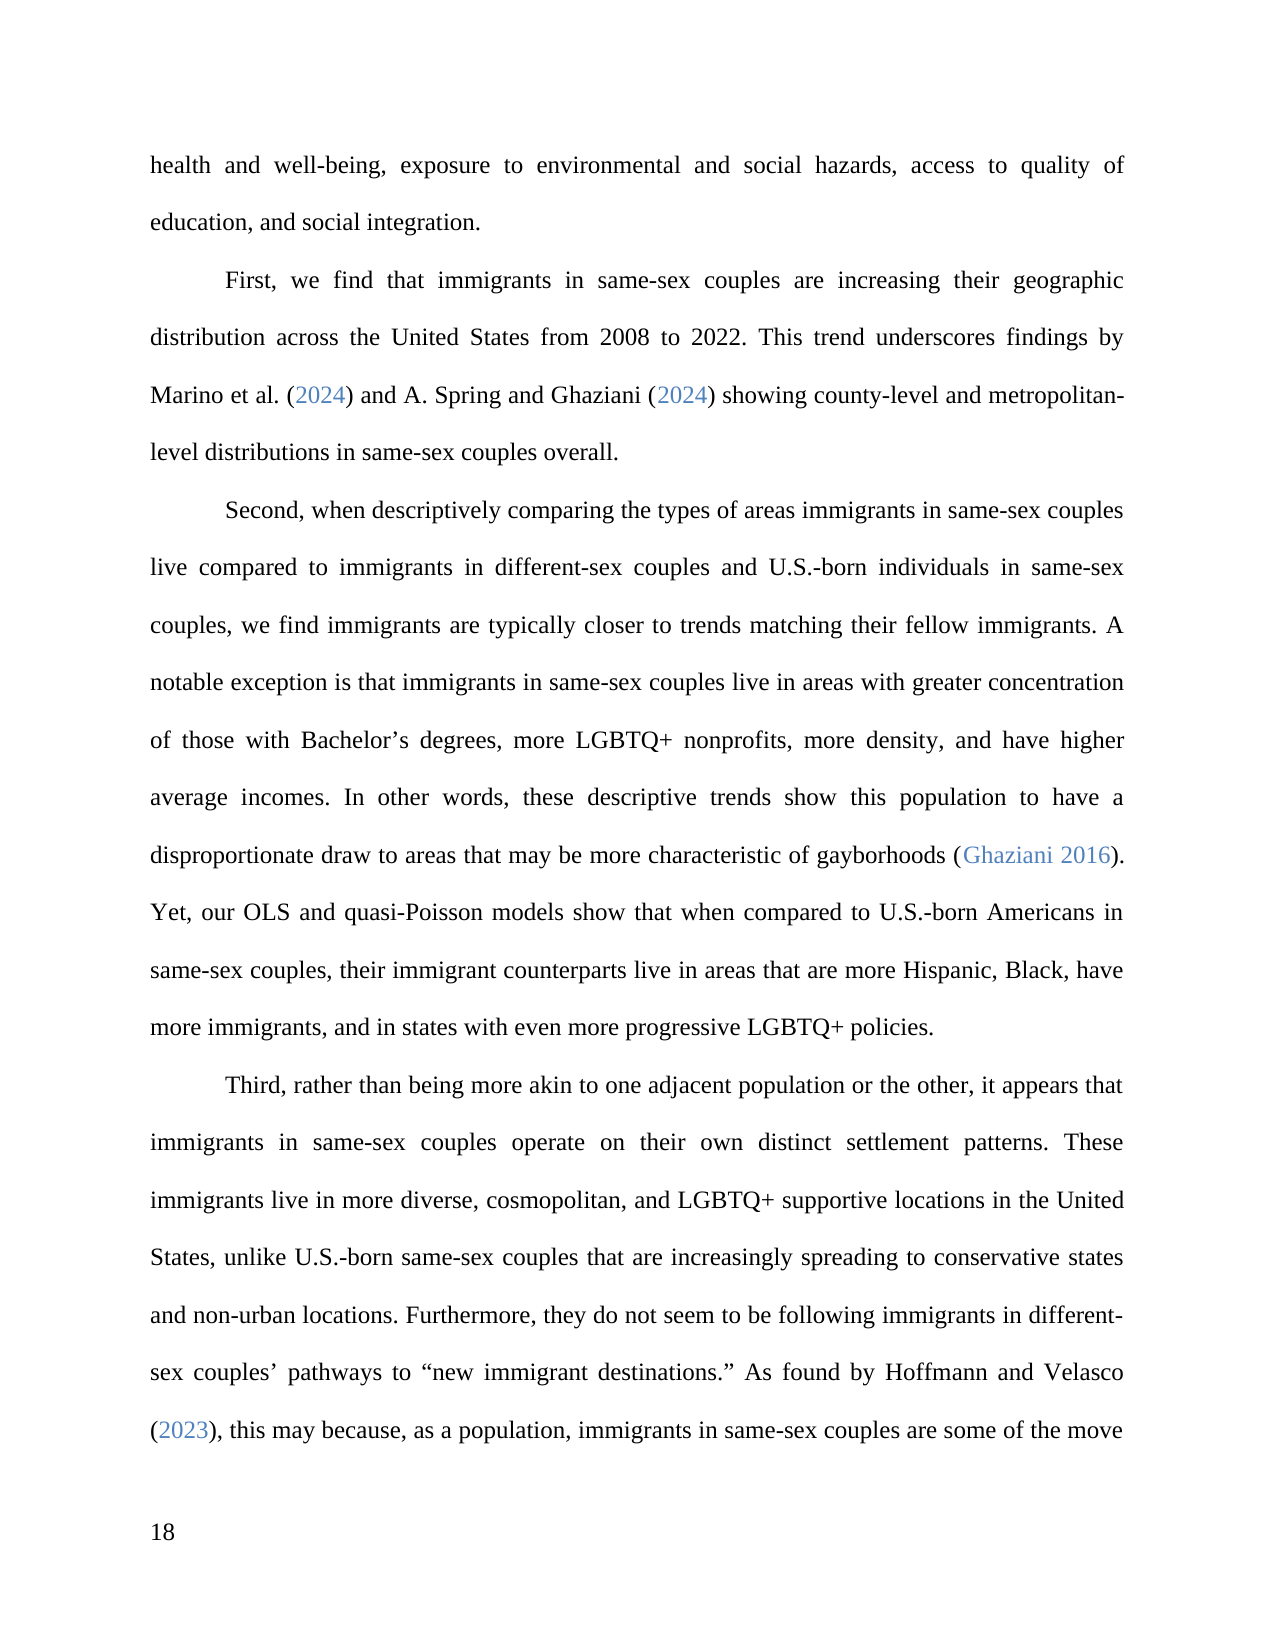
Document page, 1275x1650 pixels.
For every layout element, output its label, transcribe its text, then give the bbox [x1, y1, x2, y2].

text First, we find that immigrants in same-sex couples are increasing their geographic distribution across the United States from 2008 to 2022. This trend underscores findings by Marino et al. (2024) and A. Spring and Ghaziani (2024) showing county-level and metropolitan-level distributions in same-sex couples overall. [150, 265, 1125, 466]
text Second, when descriptively comparing the types of areas immigrants in same-sex couples live compared to immigrants in different-sex couples and U.S.-born individuals in same-sex couples, we find immigrants are typically closer to trends matching their fellow immigrants. A notable exception is that immigrants in same-sex couples live in areas with greater concentration of those with Bachelor’s degrees, more LGBTQ+ nonprofits, more density, and have higher average incomes. In other words, these descriptive trends show this population to have a disproportionate draw to areas that may be more characteristic of gayborhoods (Ghaziani 2016). Yet, our OLS and quasi-Poisson models show that when compared to U.S.-born Americans in same-sex couples, their immigrant counterparts live in areas that are more Hispanic, Black, have more immigrants, and in states with even more progressive LGBTQ+ policies. [150, 495, 1125, 1041]
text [150, 150, 1125, 236]
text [150, 1070, 1125, 1444]
